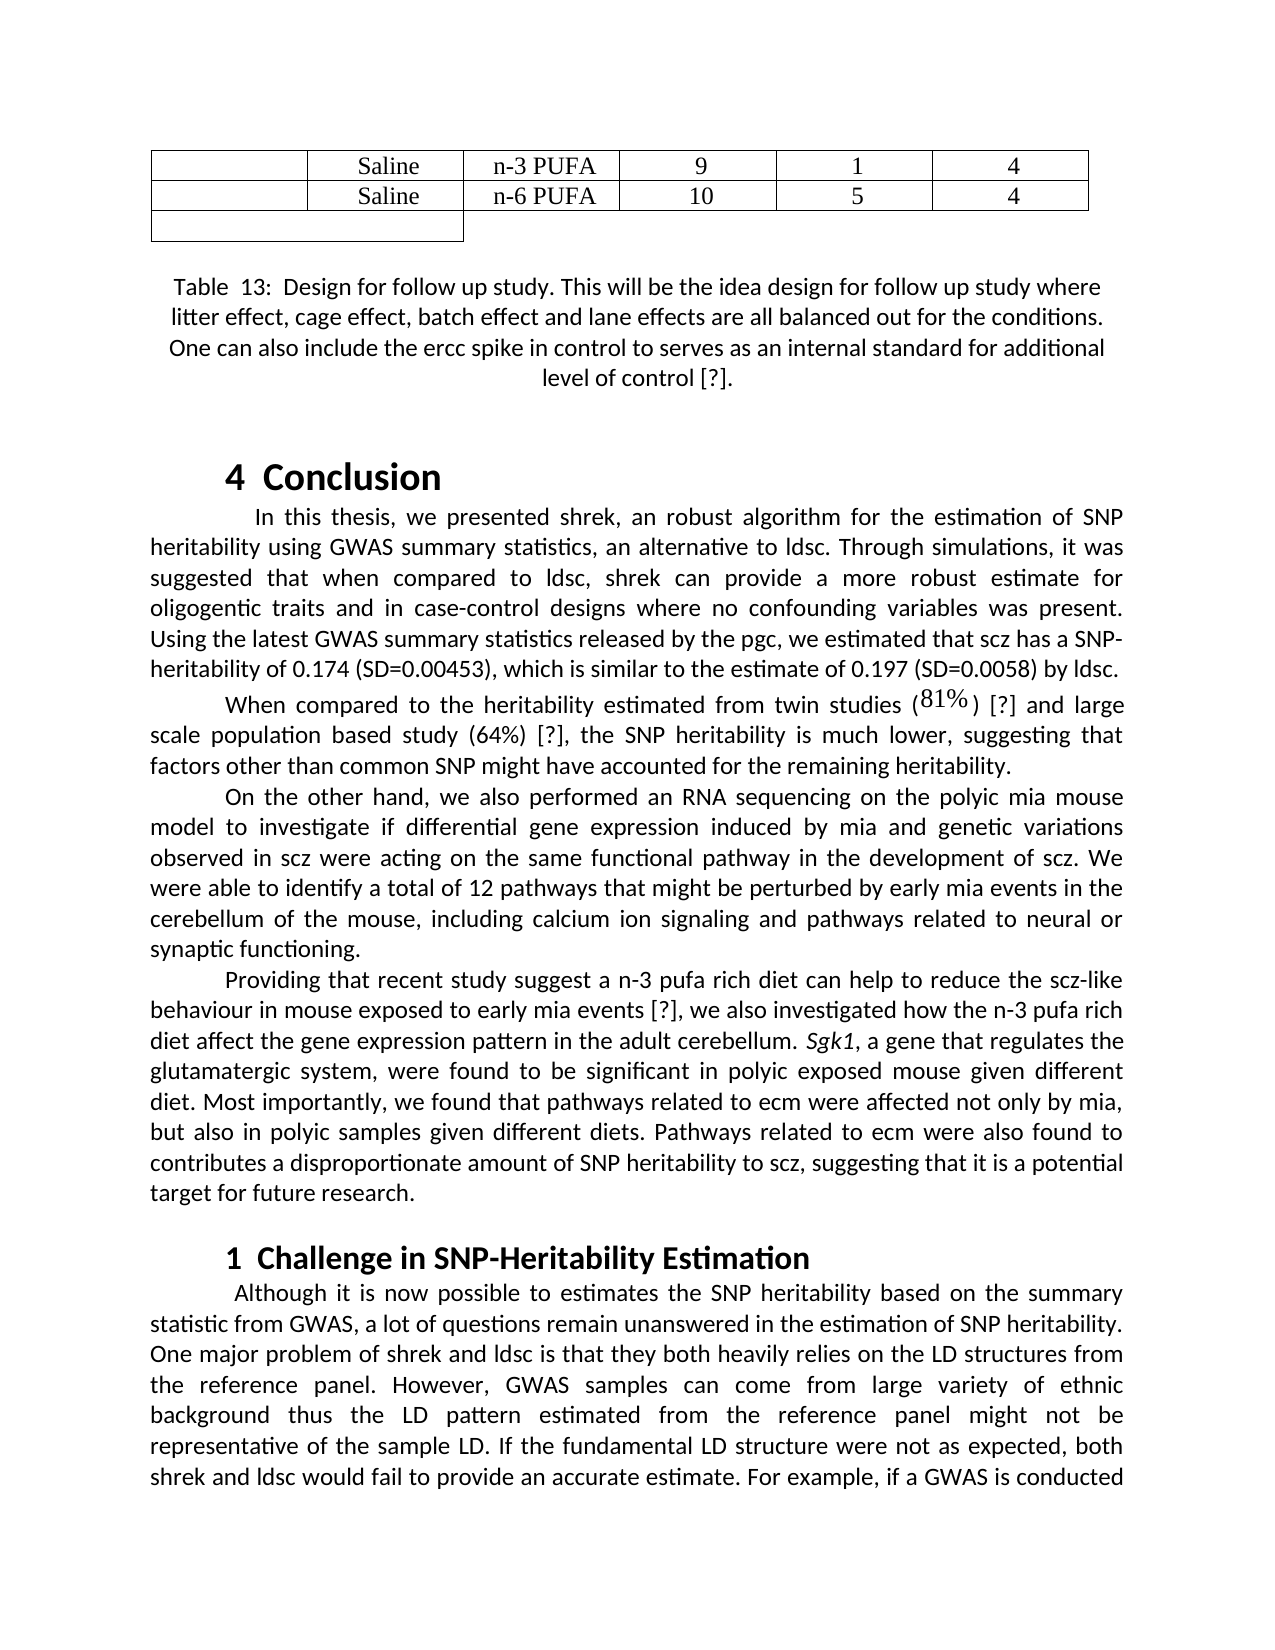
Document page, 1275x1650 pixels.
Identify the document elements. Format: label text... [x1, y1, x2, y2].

subtitle 4 Conclusion [150, 452, 1125, 501]
table_cell n-3 PUFA [464, 151, 619, 180]
table_cell 9 [620, 151, 776, 180]
table_cell n-6 PUFA [464, 181, 619, 209]
table_cell 4 [933, 151, 1088, 180]
table_cell 10 [620, 181, 776, 209]
text Table 13: Design for follow up study. This will be the idea design for follow up study where litter effect, cage effect, batch effect and lane effects are all balanced out for the conditions. One can also include the ercc spike in control to serves as an internal standard for additional level of control [?]. [150, 271, 1125, 393]
text When compared to the heritability estimated from twin studies () [?] and large scale population based study (64%) [?], the SNP heritability is much lower, suggesting that factors other than common SNP might have accounted for the remaining heritability. [150, 684, 1125, 781]
table_cell [152, 211, 463, 241]
table_cell [152, 151, 307, 180]
text On the other hand, we also performed an RNA sequencing on the polyic mia mouse model to investigate if differential gene expression induced by mia and genetic variations observed in scz were acting on the same functional pathway in the development of scz. We were able to identify a total of 12 pathways that might be perturbed by early mia events in the cerebellum of the mouse, including calcium ion signaling and pathways related to neural or synaptic functioning. [150, 781, 1125, 964]
table_cell Saline [308, 151, 463, 180]
table_cell Saline [308, 181, 463, 209]
table_cell 1 [777, 151, 932, 180]
table_cell 4 [933, 181, 1088, 209]
table_cell 5 [777, 181, 932, 209]
text Providing that recent study suggest a n-3 pufa rich diet can help to reduce the scz-like behaviour in mouse exposed to early mia events [?], we also investigated how the n-3 pufa rich diet affect the gene expression pattern in the adult cerebellum. Sgk1, a gene that regulates the glutamatergic system, were found to be significant in polyic exposed mouse given different diet. Most importantly, we found that pathways related to ecm were affected not only by mia, but also in polyic samples given different diets. Pathways related to ecm were also found to contributes a disproportionate amount of SNP heritability to scz, suggesting that it is a potential target for future research. [150, 964, 1125, 1208]
table_cell [152, 181, 307, 209]
text In this thesis, we presented shrek, an robust algorithm for the estimation of SNP heritability using GWAS summary statistics, an alternative to ldsc. Through simulations, it was suggested that when compared to ldsc, shrek can provide a more robust estimate for oligogentic traits and in case-control designs where no confounding variables was present. Using the latest GWAS summary statistics released by the pgc, we estimated that scz has a SNP-heritability of 0.174 (SD=0.00453), which is similar to the estimate of 0.197 (SD=0.0058) by ldsc. [150, 501, 1125, 684]
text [150, 1277, 1125, 1491]
subtitle 1 Challenge in SNP-Heritability Estimation [150, 1237, 1125, 1277]
